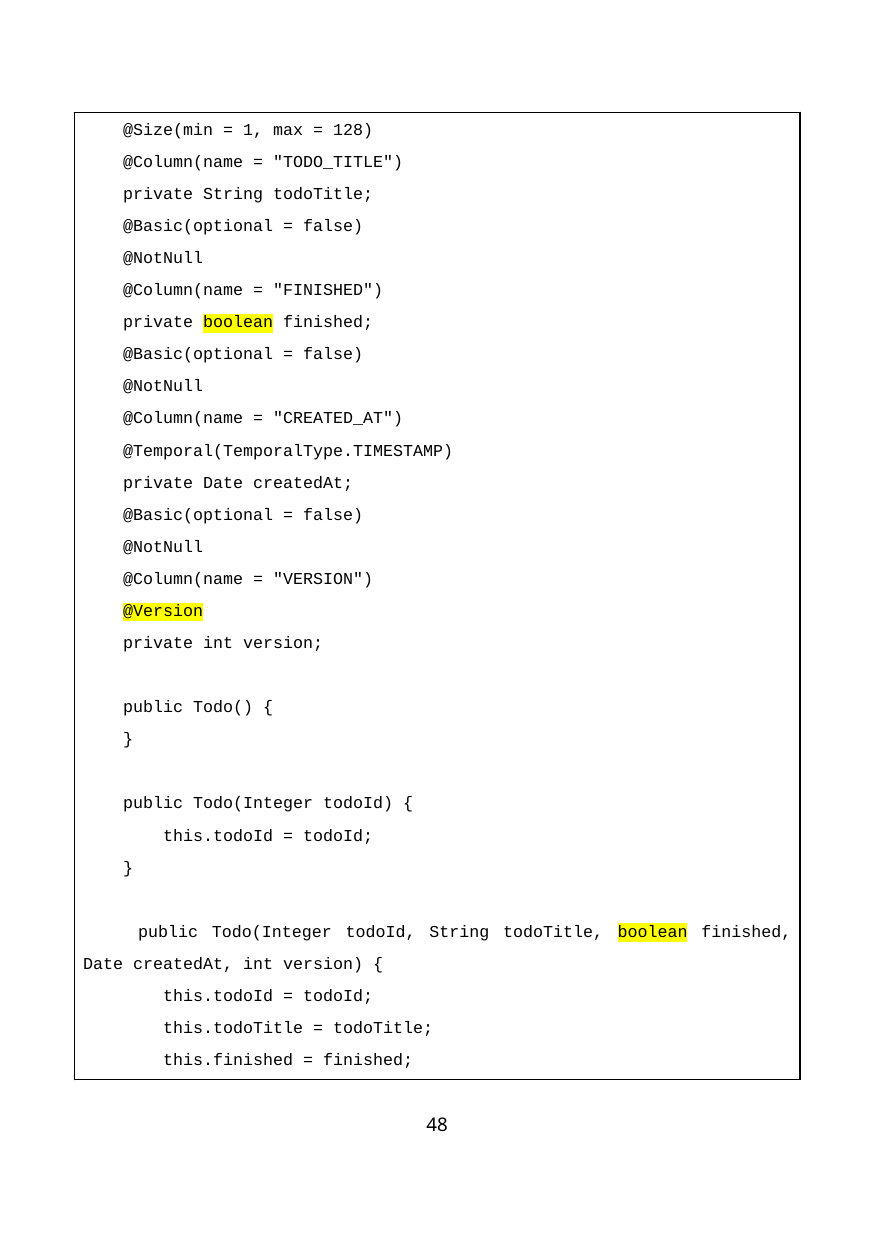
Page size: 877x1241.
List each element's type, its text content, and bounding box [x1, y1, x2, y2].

text this.todoTitle = todoTitle; [83, 1013, 791, 1042]
text @Temporal(TemporalType.TIMESTAMP) [83, 436, 791, 468]
text @Basic(optional = false) [83, 500, 791, 532]
text private Date createdAt; [83, 468, 791, 500]
text @NotNull [83, 532, 791, 564]
text } [83, 853, 791, 885]
text private boolean finished; [83, 307, 791, 339]
text @Column(name = "TODO_TITLE") [83, 147, 791, 179]
text @NotNull [83, 243, 791, 275]
text @Basic(optional = false) [83, 211, 791, 243]
text @Size(min = 1, max = 128) [75, 113, 799, 147]
text @Column(name = "FINISHED") [83, 275, 791, 307]
text @NotNull [83, 371, 791, 403]
text @Version [83, 596, 791, 628]
text private int version; [83, 628, 791, 660]
text public Todo(Integer todoId) { [83, 788, 791, 821]
text @Basic(optional = false) [83, 339, 791, 371]
text public Todo() { [83, 692, 791, 724]
text this.todoId = todoId; [83, 821, 791, 853]
text @Column(name = "VERSION") [83, 564, 791, 596]
text this.todoId = todoId; [83, 981, 791, 1013]
text } [83, 724, 791, 756]
text private String todoTitle; [83, 179, 791, 211]
text @Column(name = "CREATED_AT") [83, 403, 791, 436]
text this.finished = finished; [75, 1042, 799, 1079]
text public Todo(Integer todoId, String todoTitle, boolean finished, Date createdAt, int version) { [83, 917, 791, 981]
